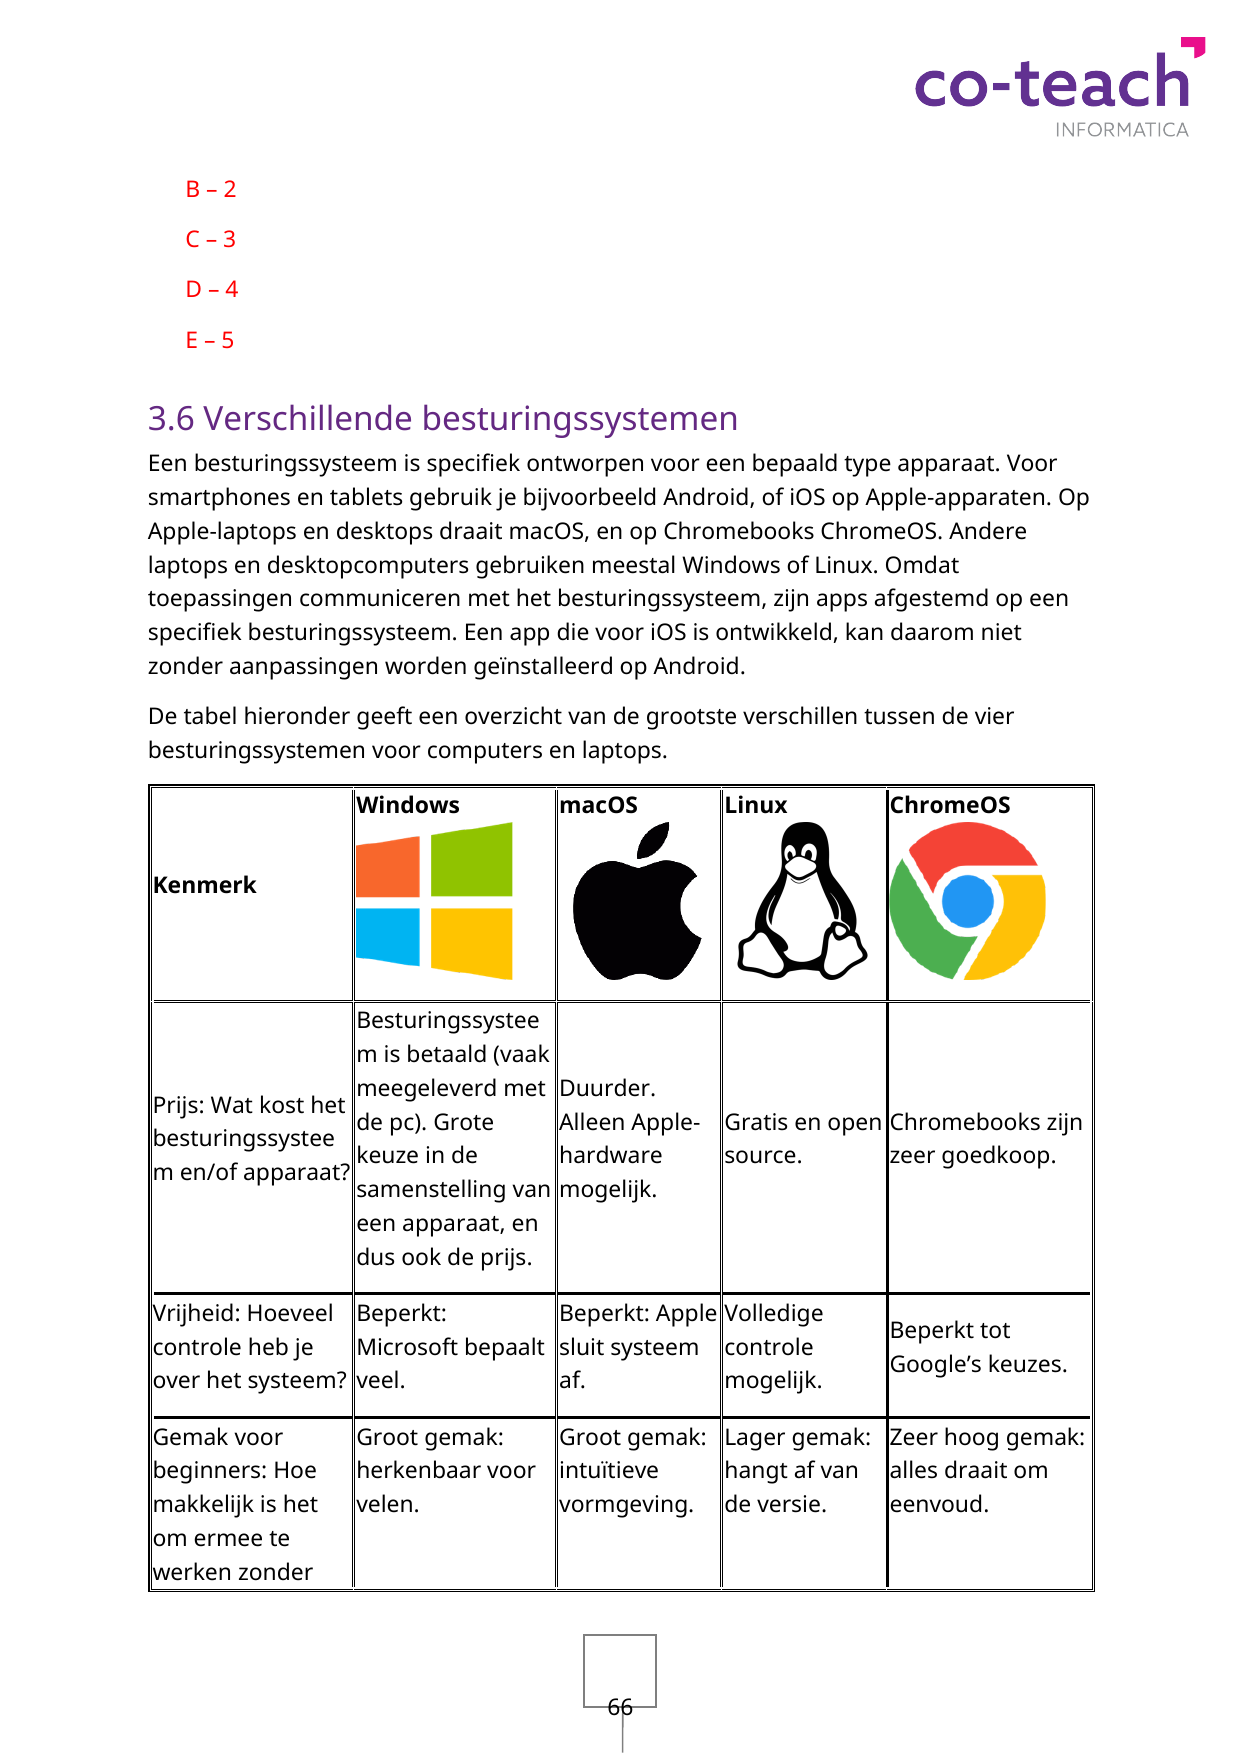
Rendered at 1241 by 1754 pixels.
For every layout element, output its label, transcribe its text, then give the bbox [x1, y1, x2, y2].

picture [915, 37, 1206, 142]
table_cell Volledige controle mogelijk. [723, 1295, 886, 1416]
table_cell Duurder. Alleen Apple-hardware mogelijk. [558, 1003, 720, 1292]
text D – 4 [185, 273, 1093, 305]
picture [724, 822, 881, 980]
subtitle 3.6 Verschillende besturingssystemen [148, 395, 1093, 441]
table_cell Prijs: Wat kost het besturingssysteem en/of apparaat? [152, 1000, 352, 1292]
table_header ChromeOS [887, 788, 1092, 999]
table_cell Zeer hoog gemak: alles draait om eenvoud. [887, 1416, 1092, 1588]
table_cell Besturingssysteem is betaald (vaak meegeleverd met de pc). Grote keuze in de samenstelling van een apparaat, en dus ook de prijs. [355, 1003, 555, 1292]
table_cell Gemak voor beginners: Hoe makkelijk is het om ermee te werken zonder veel technische kennis? [152, 1416, 354, 1588]
table_cell Chromebooks zijn zeer goedkoop. [889, 1000, 1092, 1292]
table_cell Groot gemak: intuïtieve vormgeving. [557, 1419, 722, 1588]
picture [889, 822, 1046, 980]
picture [356, 822, 513, 980]
text Een besturingssysteem is specifiek ontworpen voor een bepaald type apparaat. Voor smartphones en tablets gebruik je bijvoorbeeld Android, of iOS op Apple-apparaten. Op Apple-laptops en desktops draait macOS, en op Chromebooks ChromeOS. Andere laptops en desktopcomputers gebruiken meestal Windows of Linux. Omdat toepassingen communiceren met het besturingssysteem, zijn apps afgestemd op een specifiek besturingssysteem. Een app die voor iOS is ontwikkeld, kan daarom niet zonder aanpassingen worden geïnstalleerd op Android. [148, 447, 1093, 681]
table_cell Vrijheid: Hoeveel controle heb je over het systeem? [152, 1292, 352, 1416]
text C – 3 [185, 223, 1093, 254]
table_header Kenmerk [152, 788, 354, 999]
text De tabel hieronder geeft een overzicht van de grootste verschillen tussen de vier besturingssystemen voor computers en laptops. [148, 700, 1093, 765]
picture [558, 822, 716, 980]
text E – 5 [185, 324, 1093, 355]
table_header Windows [354, 788, 557, 999]
table_cell Gratis en open source. [723, 1003, 886, 1292]
table_cell Beperkt: Apple sluit systeem af. [558, 1295, 720, 1416]
table_cell Groot gemak: herkenbaar voor velen. [354, 1419, 557, 1588]
table_header Linux [722, 786, 887, 999]
table_header macOS [557, 788, 722, 999]
table_cell Lager gemak: hangt af van de versie. [722, 1419, 887, 1588]
table_cell Beperkt tot Google’s keuzes. [889, 1292, 1092, 1416]
table_cell Beperkt: Microsoft bepaalt veel. [355, 1295, 555, 1416]
text B – 2 [185, 173, 1093, 204]
